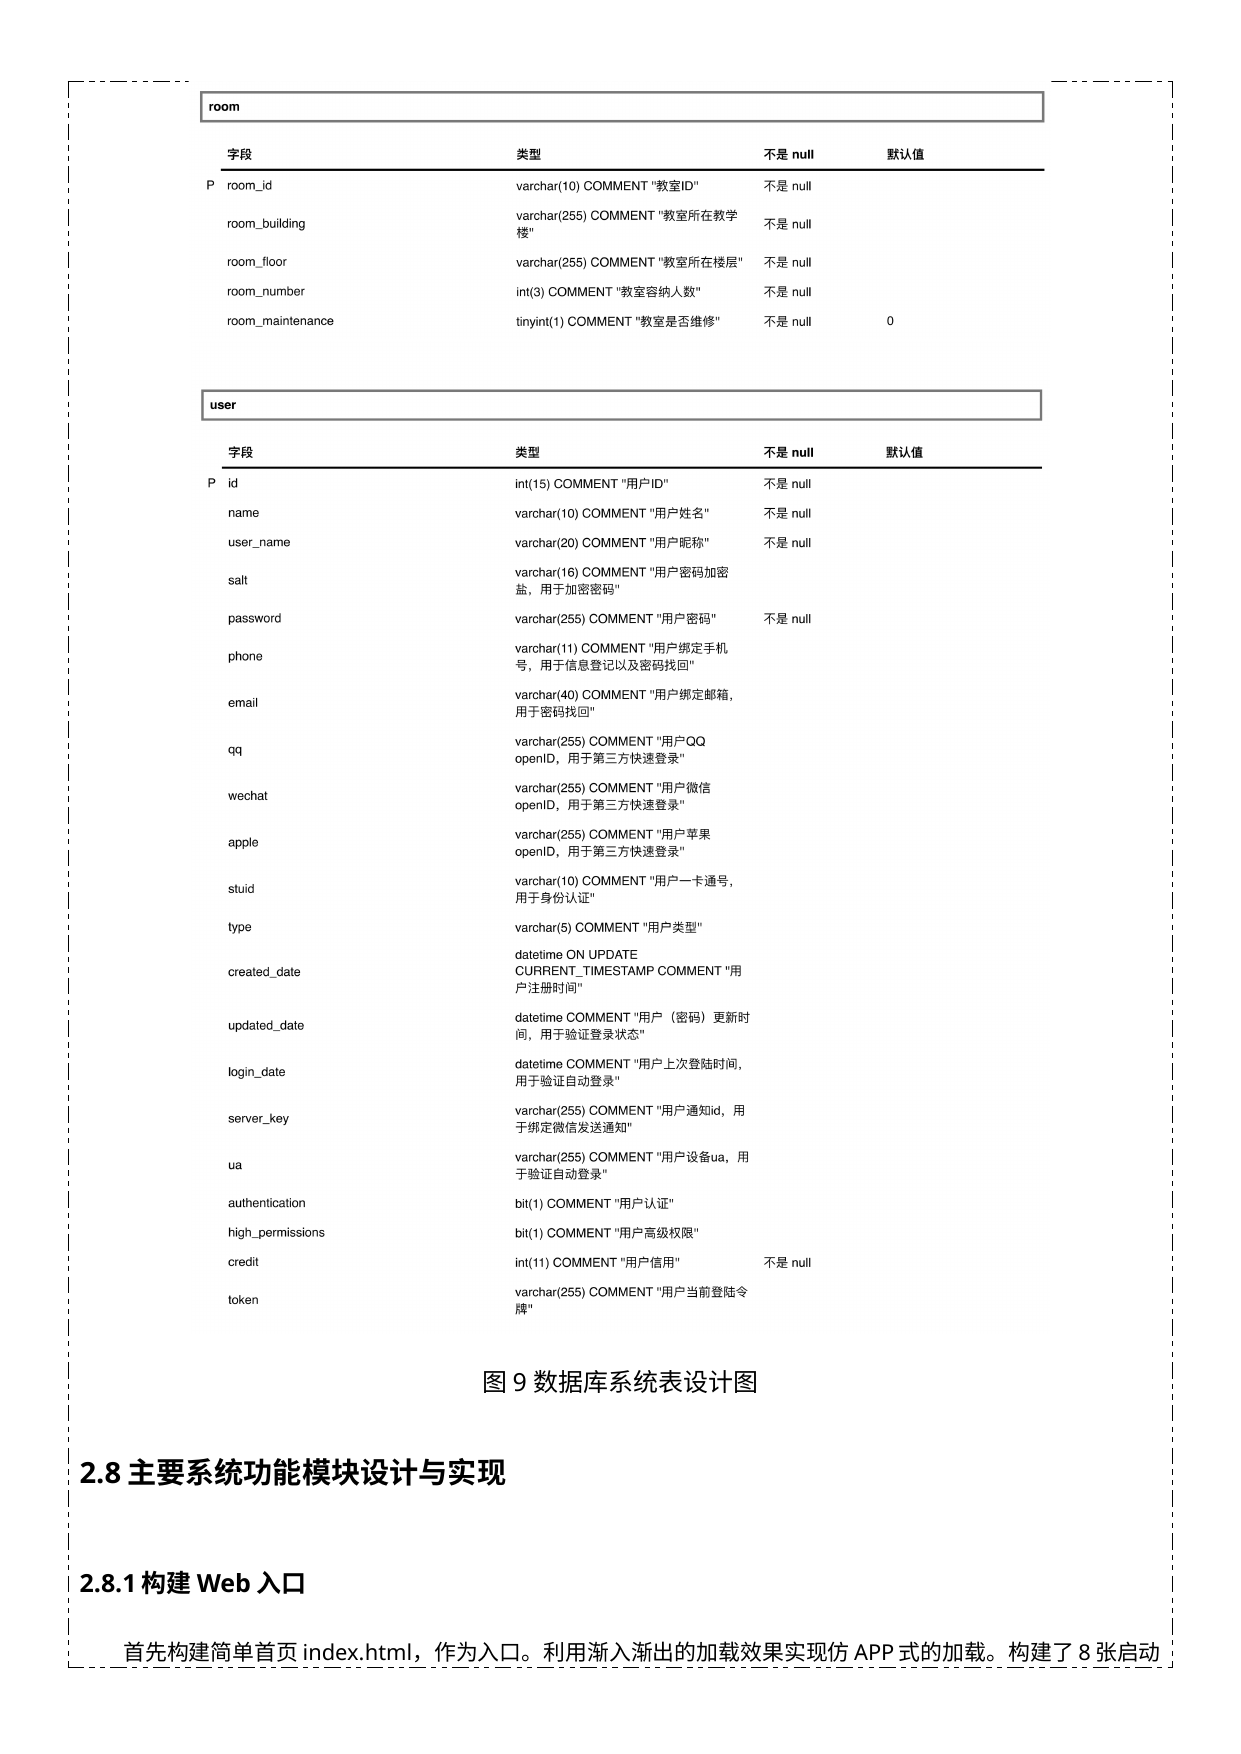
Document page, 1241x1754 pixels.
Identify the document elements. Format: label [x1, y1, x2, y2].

table_header [68, 81, 1172, 1667]
picture [190, 341, 1050, 1334]
picture [188, 81, 1052, 339]
